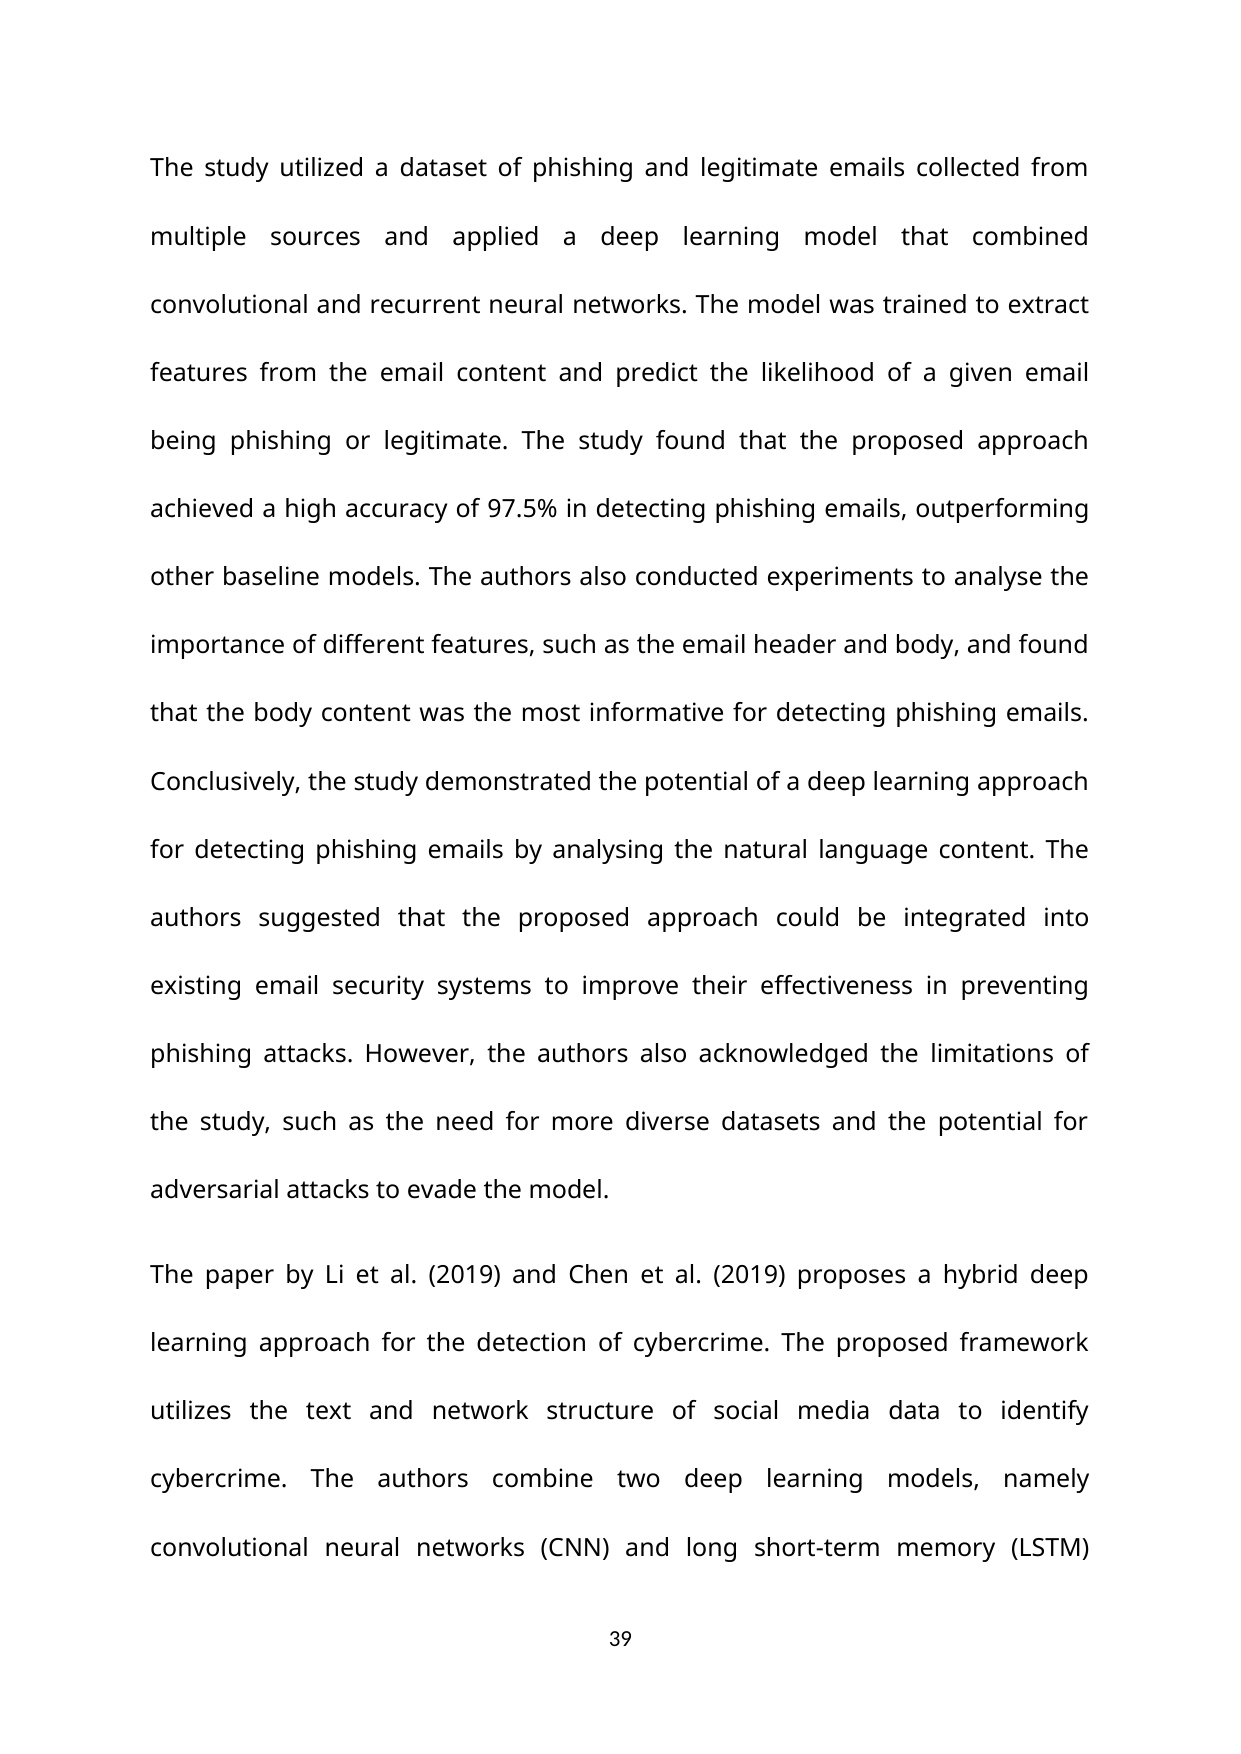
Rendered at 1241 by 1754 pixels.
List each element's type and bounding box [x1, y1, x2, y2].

text [150, 150, 1090, 1206]
text [150, 1257, 1090, 1563]
